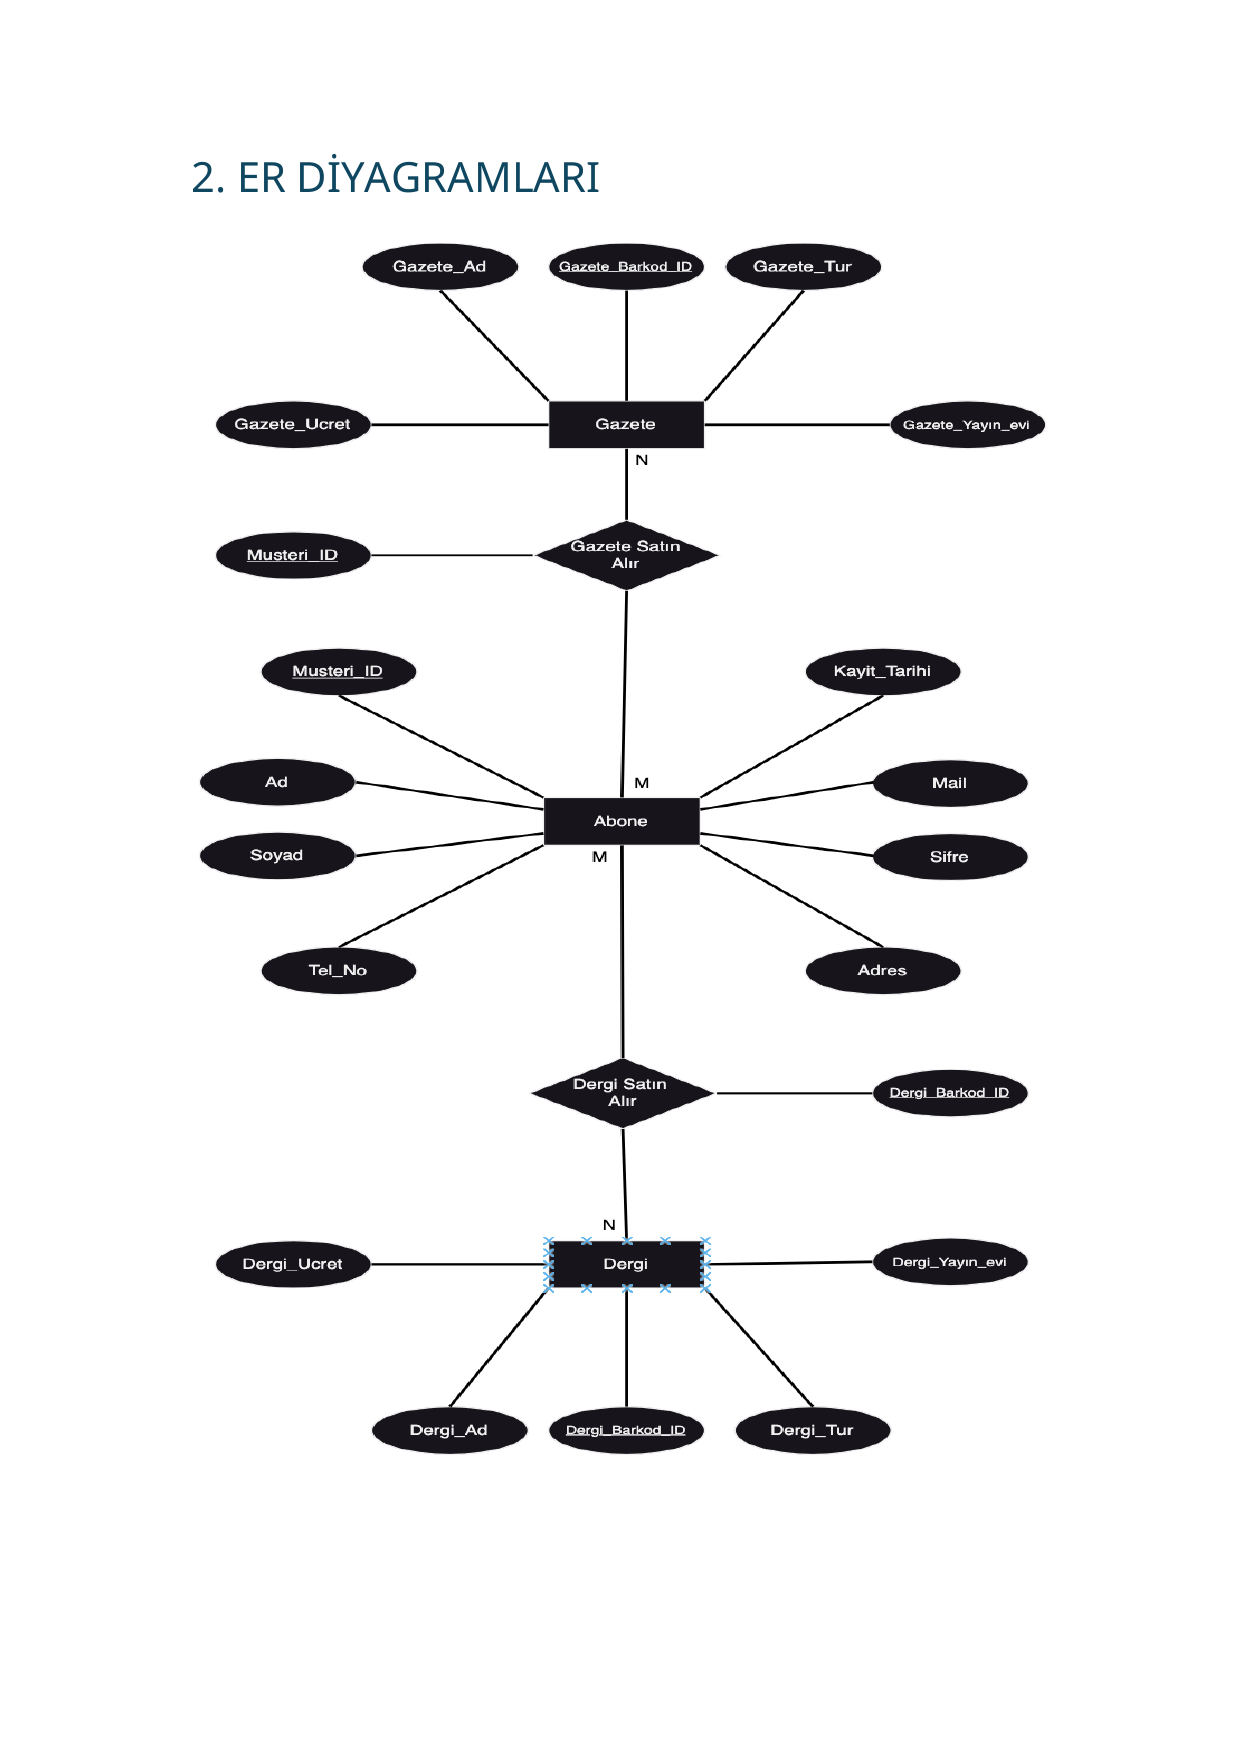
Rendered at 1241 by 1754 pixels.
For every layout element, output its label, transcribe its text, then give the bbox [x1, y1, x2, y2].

picture [147, 232, 1097, 1472]
subtitle 2. ER DİYAGRAMLARI [148, 148, 1093, 232]
